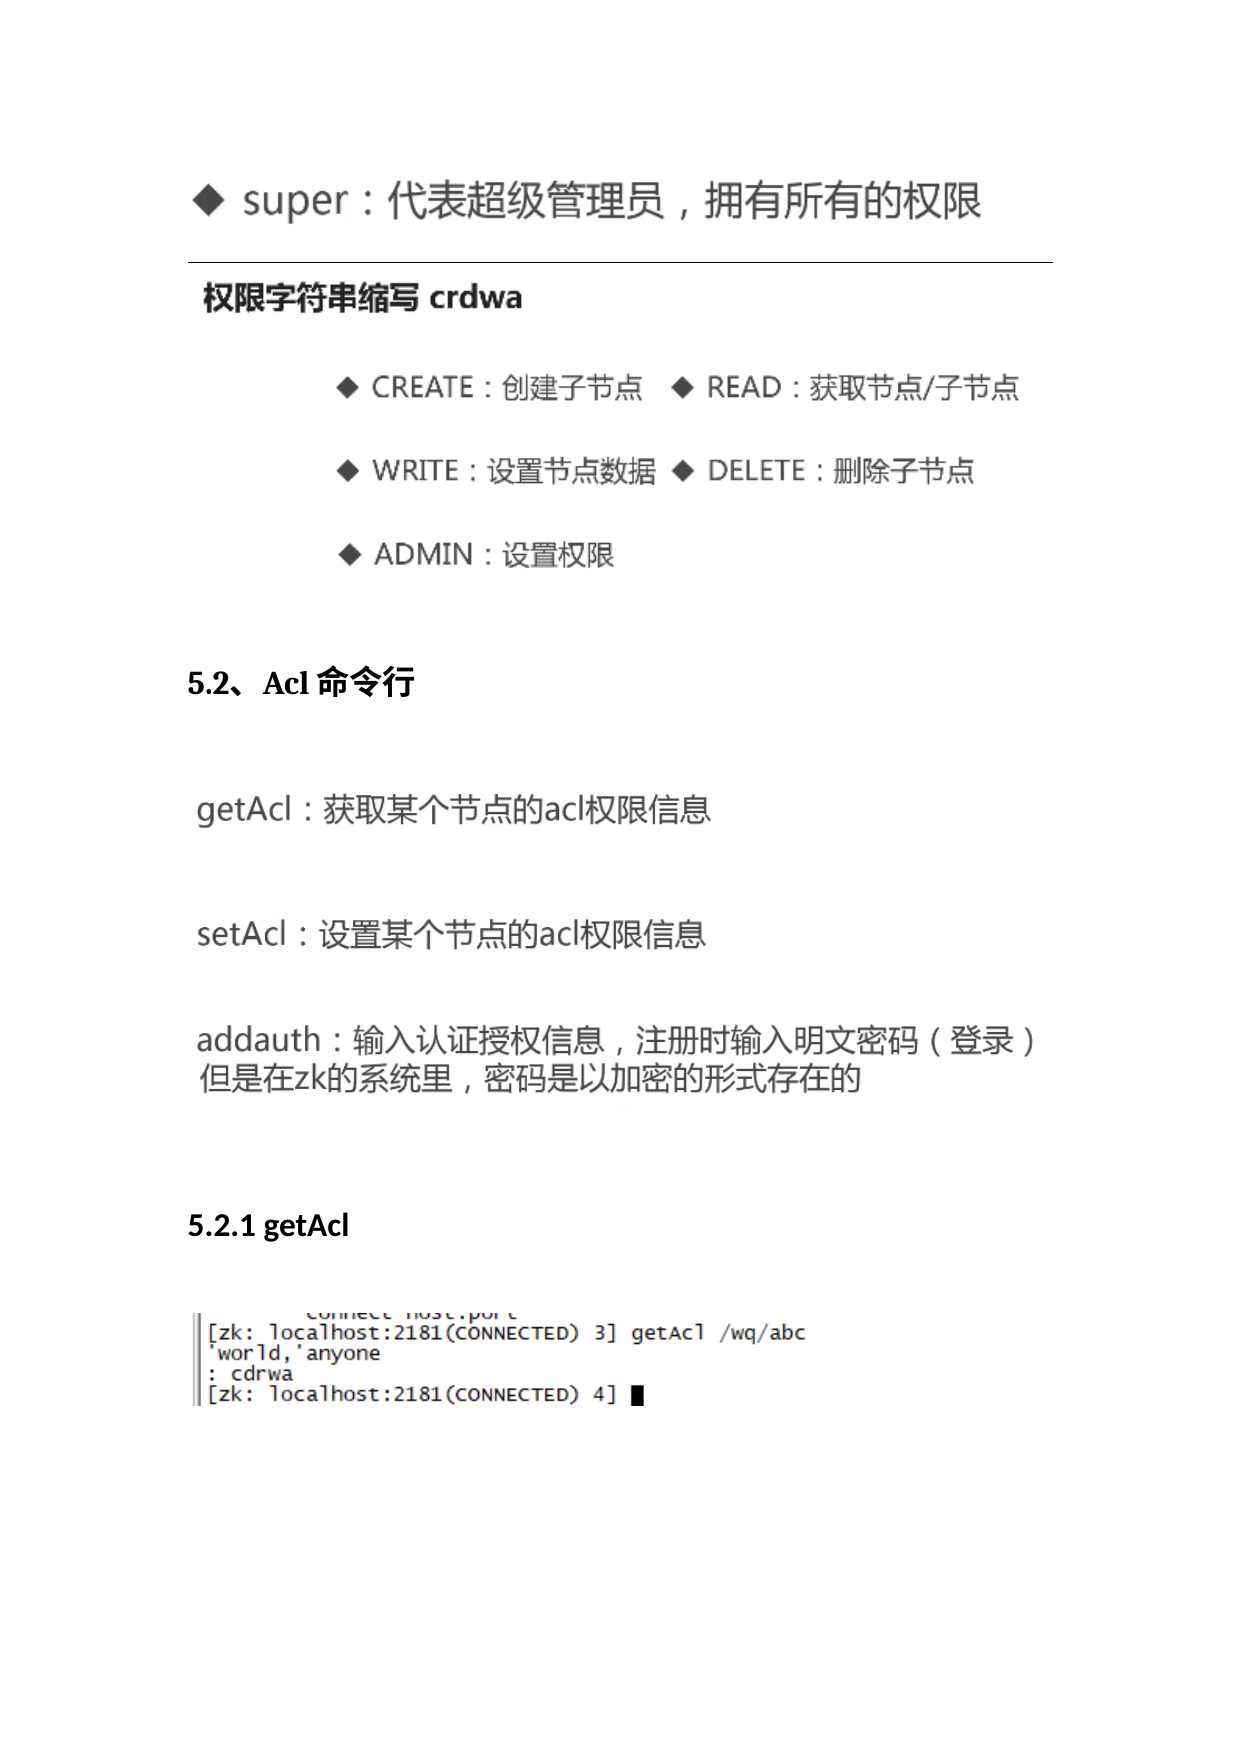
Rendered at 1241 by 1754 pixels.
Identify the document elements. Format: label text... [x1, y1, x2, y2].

picture [187, 162, 983, 244]
picture [187, 775, 1053, 1108]
subtitle 5.2、Acl命令行 [187, 648, 1053, 713]
subtitle 5.2.1 getAcl [187, 1192, 1053, 1257]
picture [187, 263, 1039, 579]
picture [187, 1313, 838, 1406]
